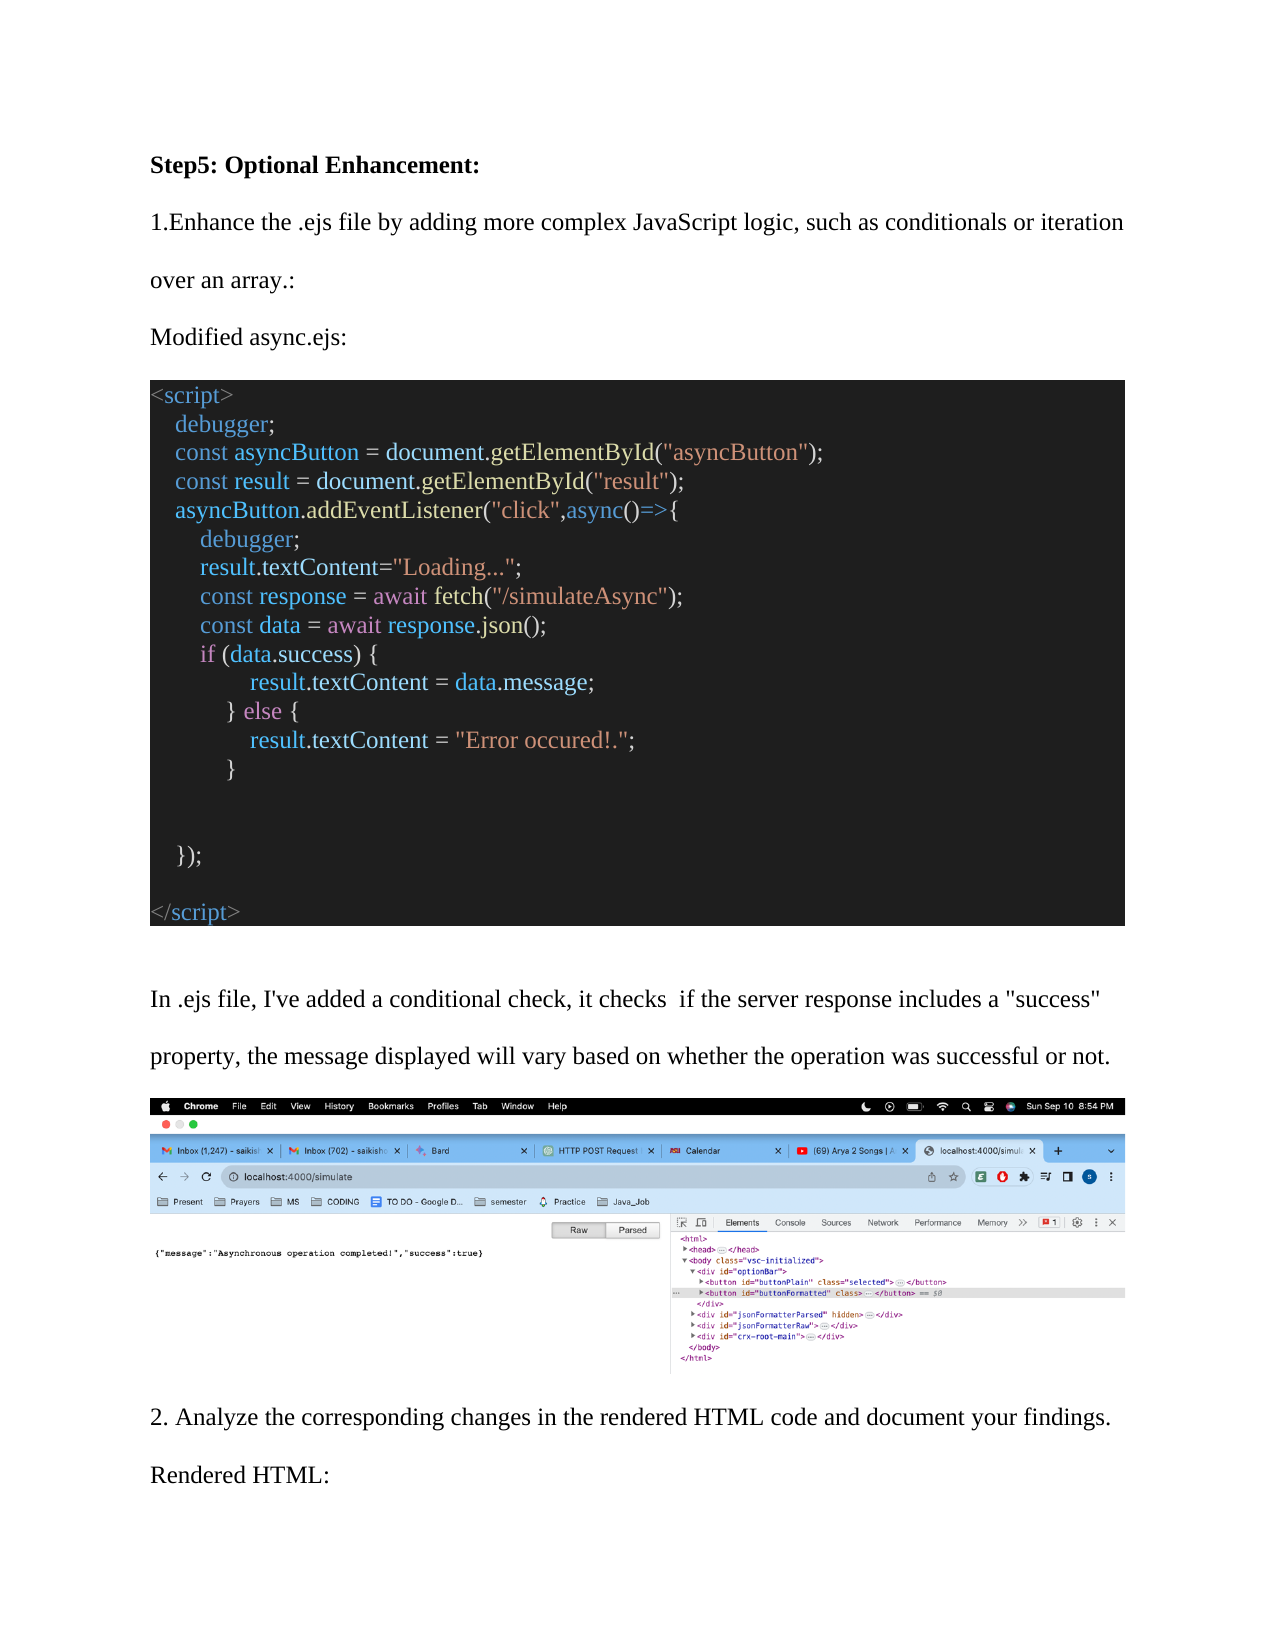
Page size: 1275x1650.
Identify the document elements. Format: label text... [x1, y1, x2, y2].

text debugger; [150, 524, 1125, 552]
text }); [150, 840, 1125, 869]
text const asyncButton = document.getElementById("asyncButton"); [150, 437, 1125, 466]
text asyncButton.addEventListener("click",async()=>{ [150, 495, 1125, 524]
text debugger; [150, 409, 1125, 437]
text 2. Analyze the corresponding changes in the rendered HTML code and document your findings. [150, 1402, 1125, 1431]
picture [150, 1098, 1125, 1374]
text <script> [150, 380, 1125, 409]
text if (data.success) { [150, 639, 1125, 667]
text result.textContent = data.message; [150, 667, 1125, 696]
text Step5: Optional Enhancement: [150, 150, 1125, 179]
text Rendered HTML: [150, 1460, 1125, 1489]
text </script> [150, 897, 1125, 926]
text const data = await response.json(); [150, 610, 1125, 639]
text Modified async.ejs: [150, 322, 1125, 351]
text } [150, 754, 1125, 782]
text const result = document.getElementById("result"); [150, 466, 1125, 495]
text 1.Enhance the .ejs file by adding more complex JavaScript logic, such as conditionals or iteration over an array.: [150, 207, 1125, 294]
text const response = await fetch("/simulateAsync"); [150, 581, 1125, 610]
text } else { [150, 696, 1125, 725]
text result.textContent = "Error occured!."; [150, 725, 1125, 754]
text result.textContent="Loading..."; [150, 552, 1125, 581]
text In .ejs file, I've added a conditional check, it checks if the server response includes a "success" property, the message displayed will vary based on whether the operation was successful or not. [150, 984, 1125, 1070]
